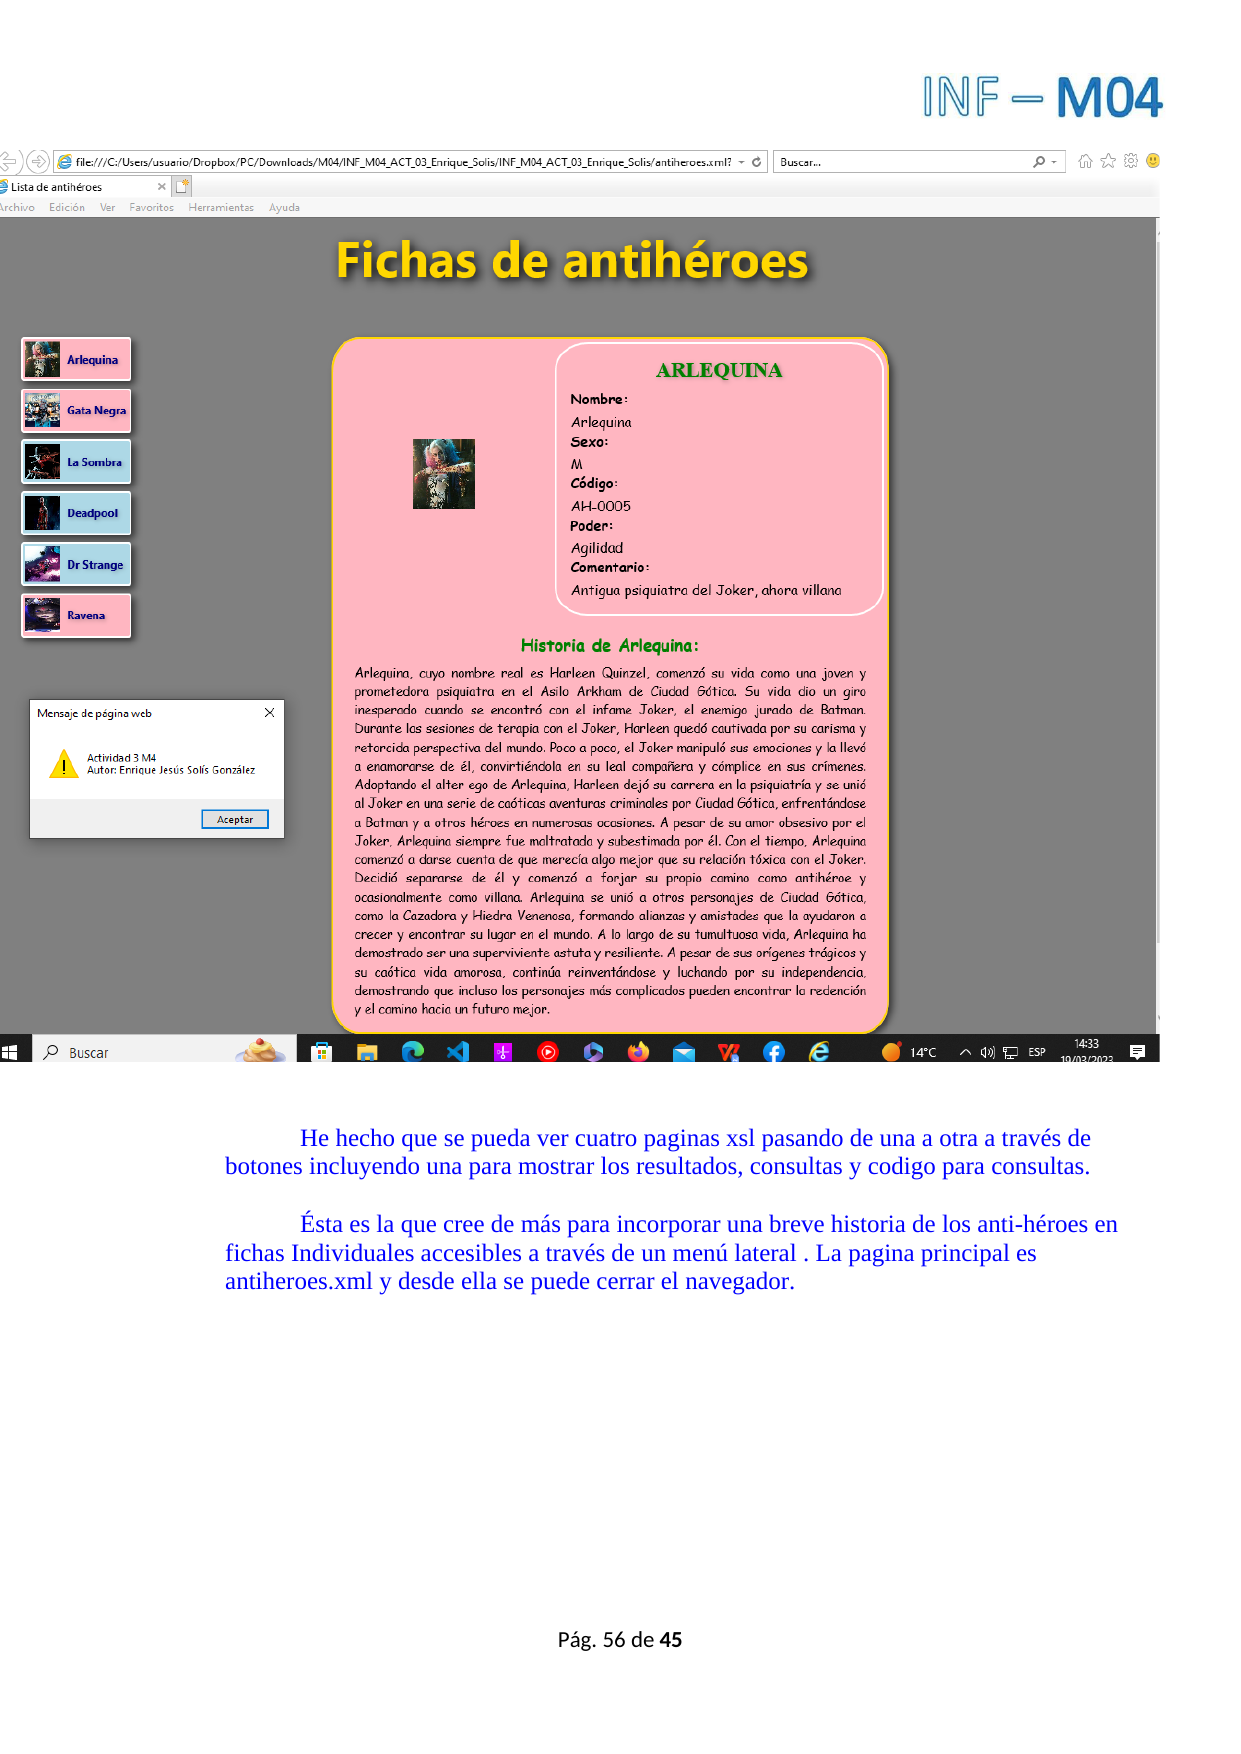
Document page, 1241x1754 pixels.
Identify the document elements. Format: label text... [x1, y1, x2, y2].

picture [1008, 92, 1046, 105]
text Ésta es la que cree de más para incorporar una breve historia de los anti-héroes en fichas Individuales accesibles a través de un menú lateral . La pagina principal es antiheroes.xml y desde ella se puede cerrar el navegador. [225, 1209, 1161, 1295]
picture [1055, 73, 1166, 120]
picture [0, 150, 1160, 1062]
picture [921, 73, 1001, 119]
text He hecho que se pueda ver cuatro paginas xsl pasando de una a otra a través de botones incluyendo una para mostrar los resultados, consultas y codigo para consultas. [225, 1123, 1161, 1180]
